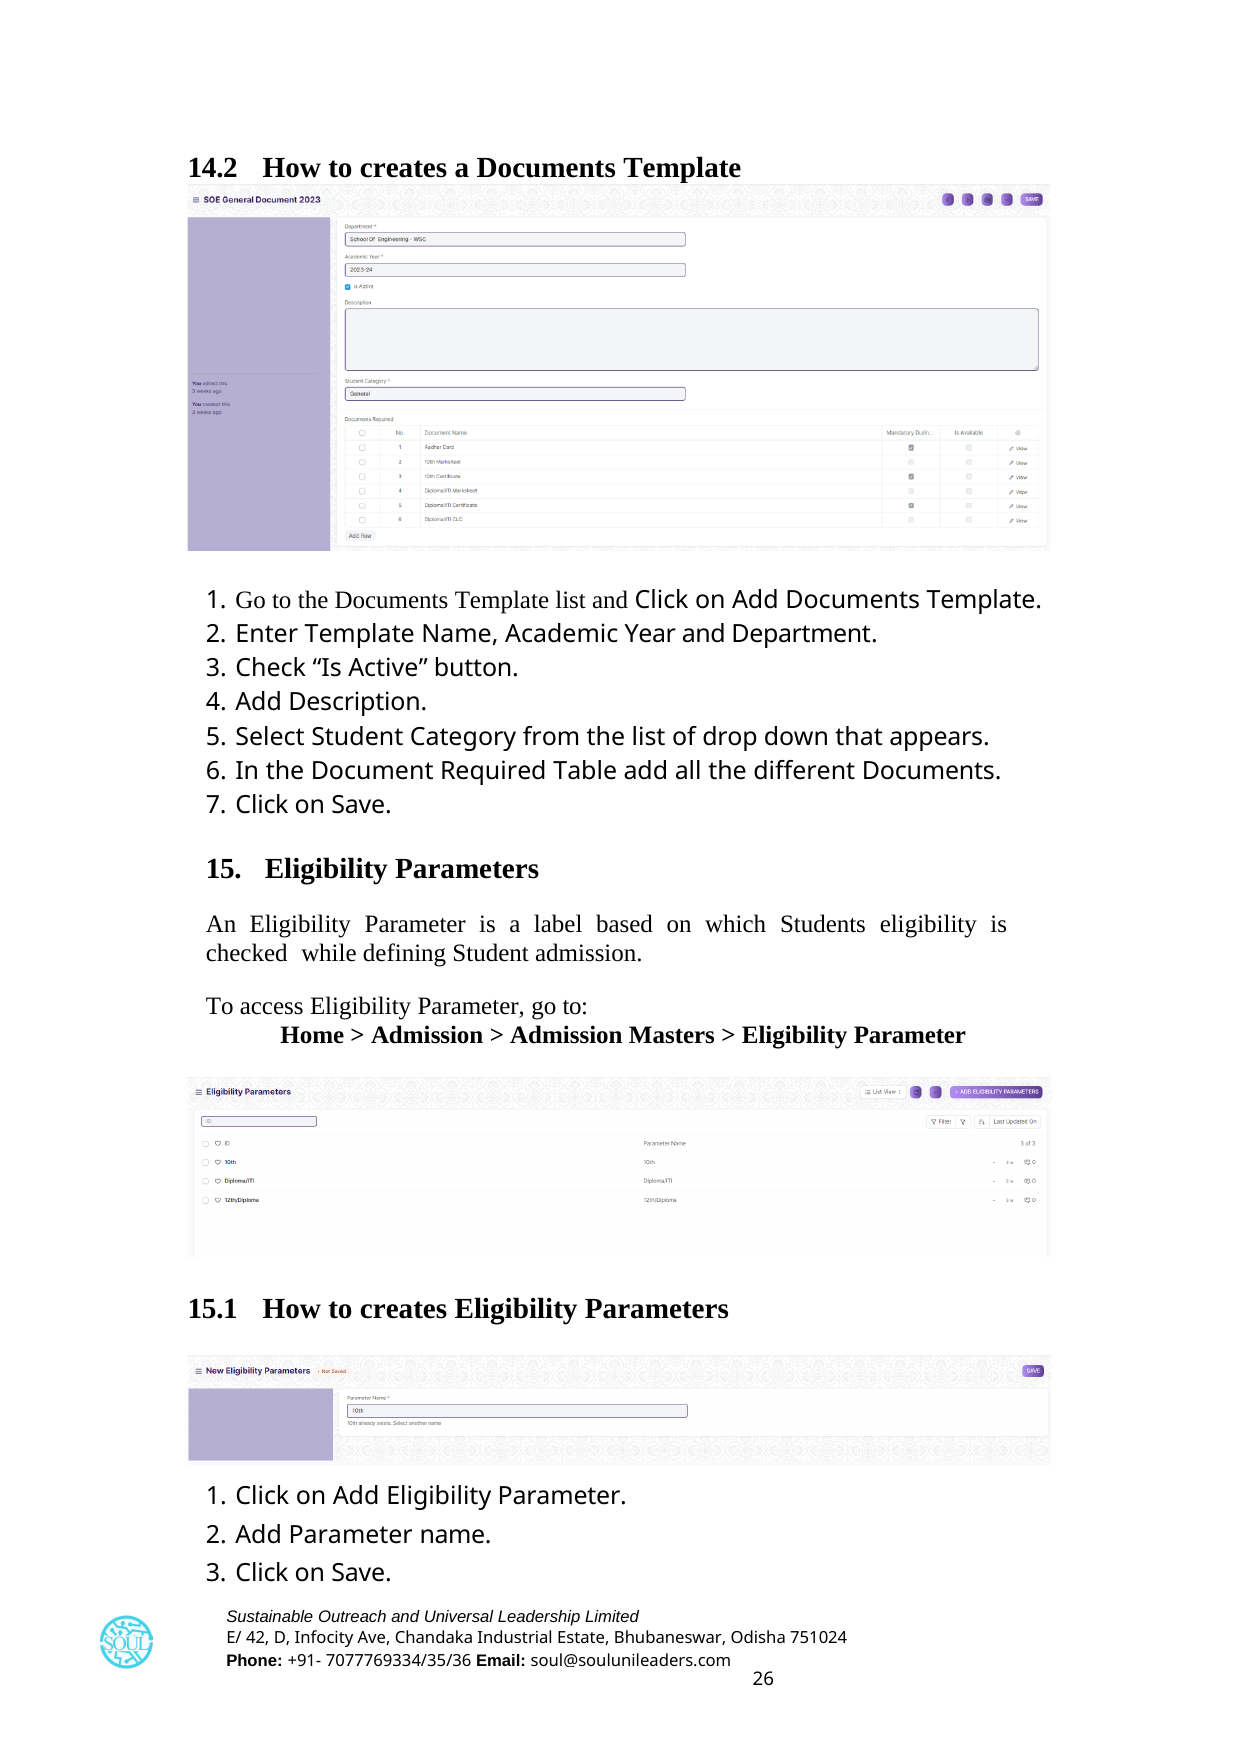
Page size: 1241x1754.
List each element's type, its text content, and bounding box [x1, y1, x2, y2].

subtitle Eligibility Parameters [206, 852, 1053, 885]
text To access Eligibility Parameter, go to: [206, 991, 1053, 1020]
list Check “Is Active” button. [206, 650, 1053, 684]
list Click on Add Eligibility Parameter. [206, 1478, 1053, 1512]
list Enter Template Name, Academic Year and Department. [206, 616, 1053, 650]
subtitle How to creates Eligibility Parameters [187, 1291, 1053, 1324]
picture [100, 1615, 154, 1669]
list Click on Save. [206, 786, 1053, 820]
list In the Document Required Table add all the different Documents. [206, 752, 1053, 786]
list Go to the Documents Template list and Click on Add Documents Template. [206, 582, 1053, 616]
picture [187, 1355, 1052, 1465]
list Add Parameter name. [206, 1517, 1053, 1551]
list Select Student Category from the list of drop down that appears. [206, 718, 1053, 752]
list Click on Save. [206, 1555, 1053, 1589]
picture [187, 183, 1051, 551]
text Home > Admission > Admission Masters > Eligibility Parameter [187, 1020, 1058, 1049]
picture [187, 1077, 1052, 1257]
subtitle How to creates a Documents Template [187, 150, 1053, 183]
text An Eligibility Parameter is a label based on which Students eligibility is checked while defining Student admission. [206, 909, 1053, 966]
list Add Description. [206, 684, 1053, 718]
